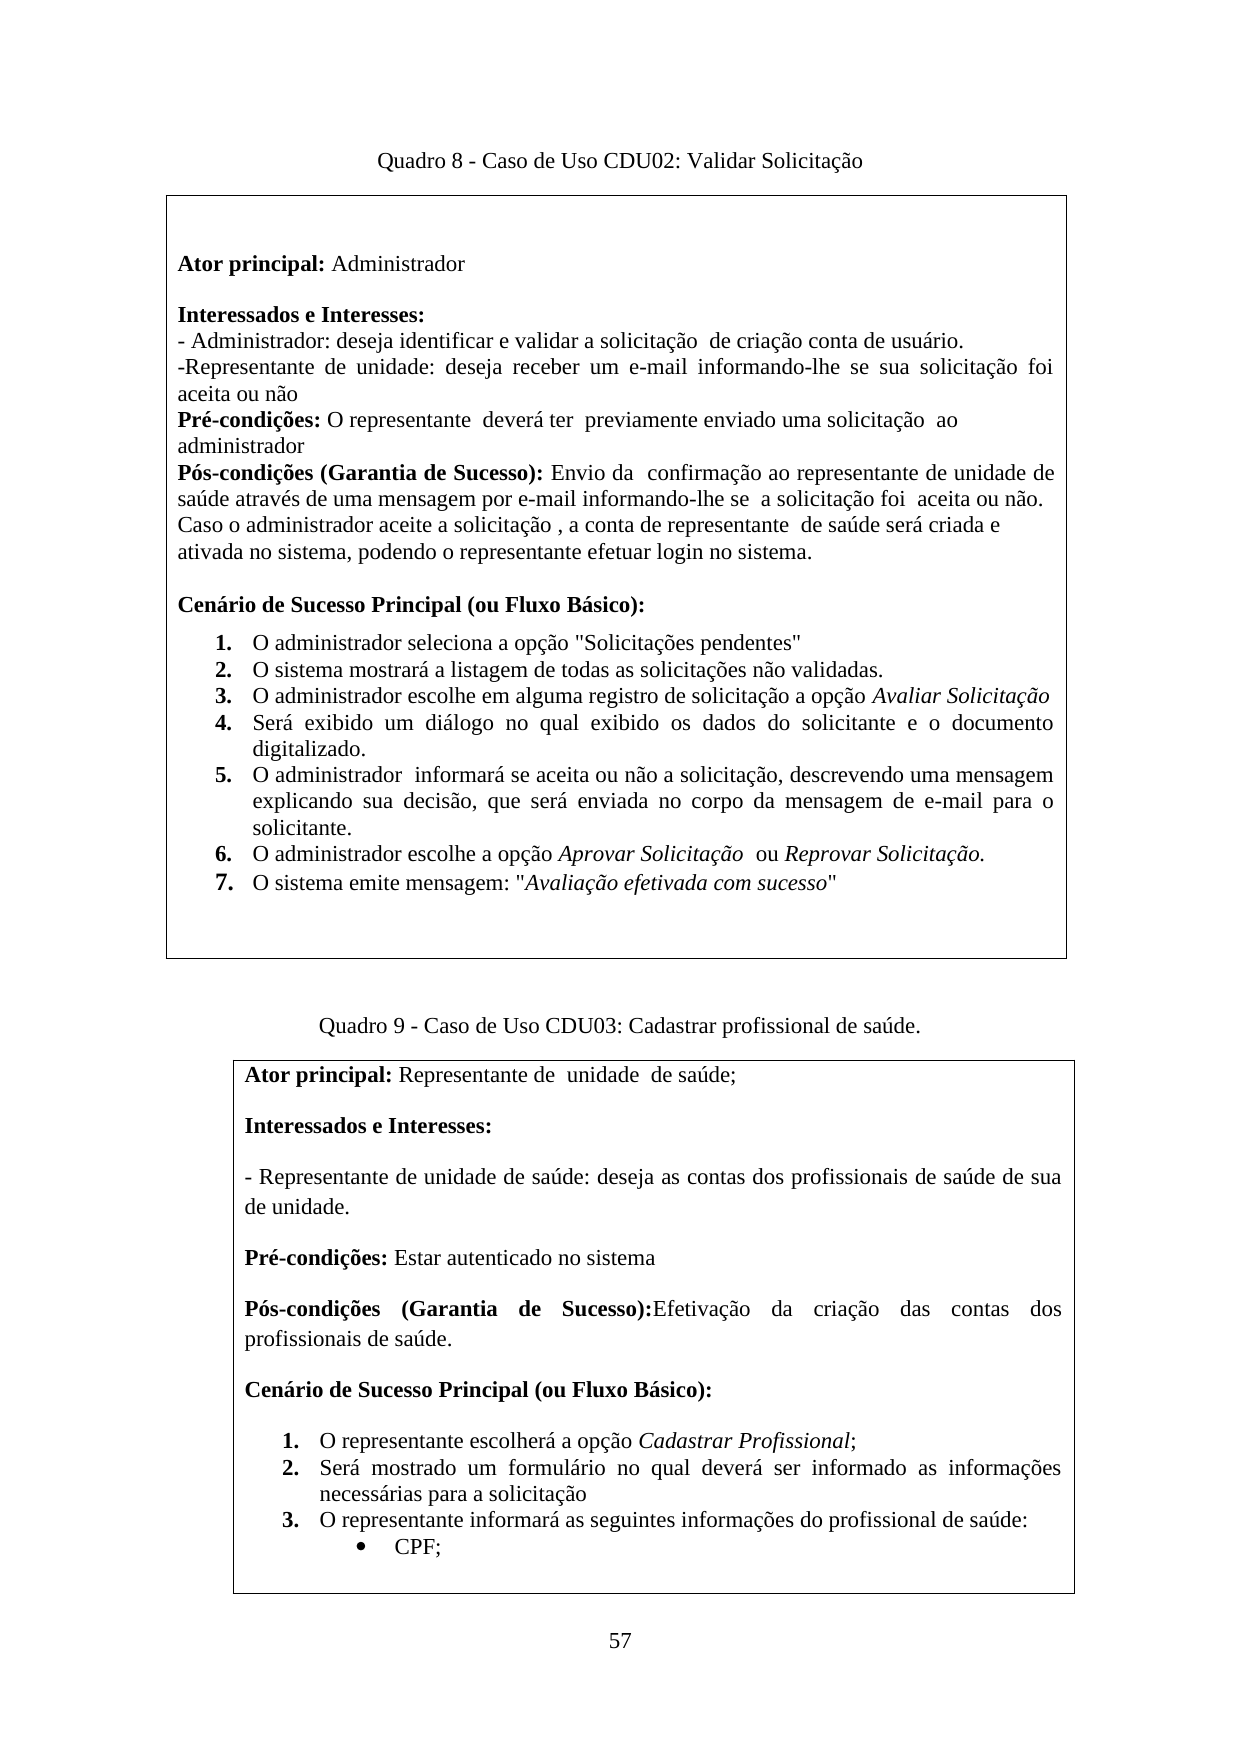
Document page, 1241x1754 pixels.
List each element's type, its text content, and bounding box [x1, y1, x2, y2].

table_header Ator principal: Administrador Interessados e Interesses: - Administrador: deseja identificar e validar a solicitação de criação conta de usuário. -Representante de unidade: deseja receber um e-mail informando-lhe se sua solicitação foi aceita ou não Pré-condições: O representante deverá ter previamente enviado uma solicitação ao administrador Pós-condições (Garantia de Sucesso): Envio da confirmação ao representante de unidade de saúde através de uma mensagem por e-mail informando-lhe se a solicitação foi aceita ou não. Caso o administrador aceite a solicitação , a conta de representante de saúde será criada e ativada no sistema, podendo o representante efetuar login no sistema. Cenário de Sucesso Principal (ou Fluxo Básico): O administrador seleciona a opção "Solicitações pendentes" O sistema mostrará a listagem de todas as solicitações não validadas. O administrador escolhe em alguma registro de solicitação a opção Avaliar Solicitação Será exibido um diálogo no qual exibido os dados do solicitante e o documento digitalizado. O administrador informará se aceita ou não a solicitação, descrevendo uma mensagem explicando sua decisão, que será enviada no corpo da mensagem de e-mail para o solicitante. O administrador escolhe a opção Aprovar Solicitação ou Reprovar Solicitação. O sistema emite mensagem: "Avaliação efetivada com sucesso" [167, 196, 1066, 957]
text Quadro 8 - Caso de Uso CDU02: Validar Solicitação [177, 148, 1063, 174]
text Quadro 9 - Caso de Uso CDU03: Cadastrar profissional de saúde. [177, 1012, 1063, 1039]
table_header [234, 1061, 1074, 1592]
